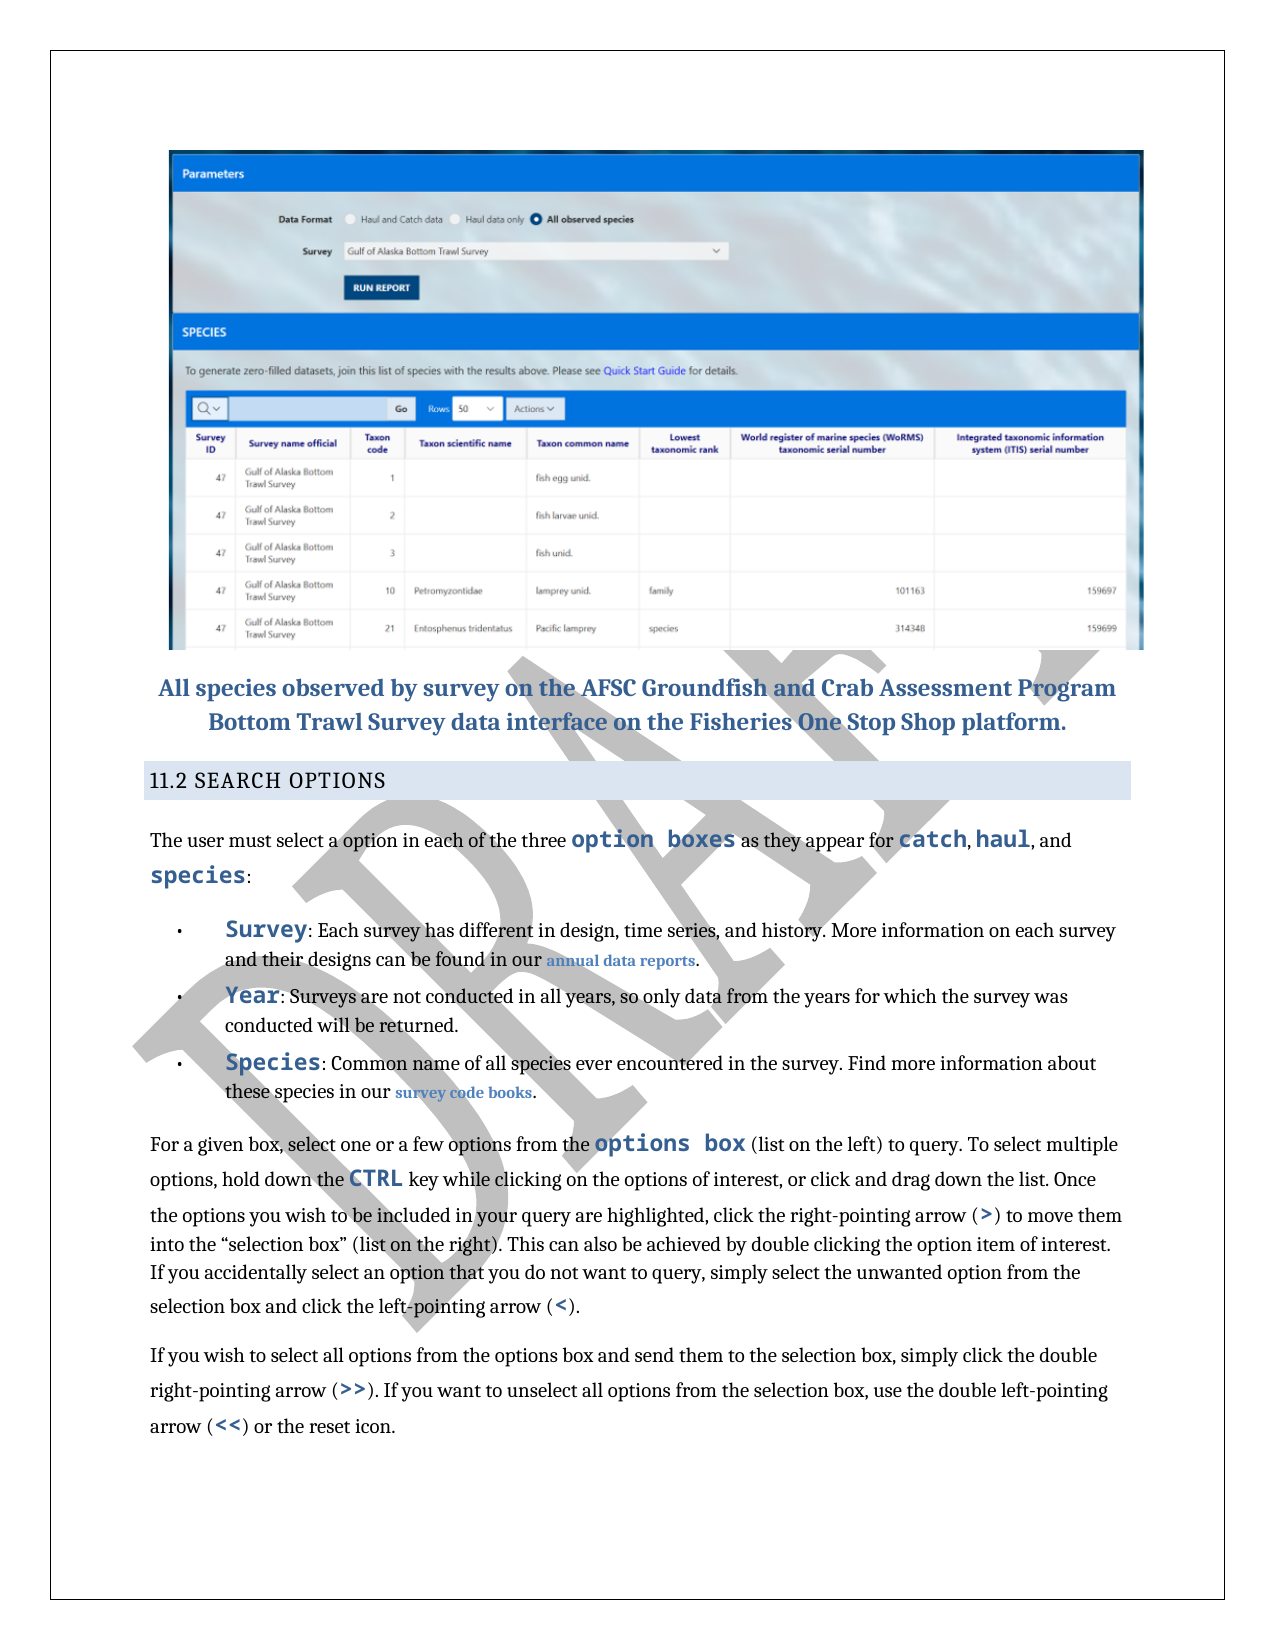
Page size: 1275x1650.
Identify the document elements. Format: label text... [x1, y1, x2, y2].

text All species observed by survey on the AFSC Groundfish and Crab Assessment Program Bottom Trawl Survey data interface on the Fisheries One Stop Shop platform. [150, 674, 1125, 736]
list Species: Common name of all species ever encountered in the survey. Find more information about these species in our survey code books. [175, 1045, 1125, 1104]
text For a given box, select one or a few options from the options box (list on the left) to query. To select multiple options, hold down the CTRL key while clicking on the options of interest, or click and drag down the list. Once the options you wish to be included in your query are highlighted, click the right-pointing arrow (>) to move them into the “selection box” (list on the right). This can also be achieved by double clicking the option item of interest. If you accidentally select an option that you do not want to query, simply select the unwanted option from the selection box and click the left-pointing arrow (<). [150, 1126, 1125, 1321]
list Year: Surveys are not conducted in all years, so only data from the years for which the survey was conducted will be returned. [175, 979, 1125, 1038]
subtitle 11.2 Search options [150, 768, 1125, 794]
text If you wish to select all options from the options box and send them to the selection box, simply click the double right-pointing arrow (>>). If you want to unselect all options from the selection box, use the double left-pointing arrow (<<) or the reset icon. [150, 1344, 1125, 1440]
picture [168, 150, 1144, 650]
list Survey: Each survey has different in design, time series, and history. More information on each survey and their designs can be found in our annual data reports. [175, 913, 1125, 972]
text The user must select a option in each of the three option boxes as they appear for catch, haul, and species: [150, 823, 1125, 890]
